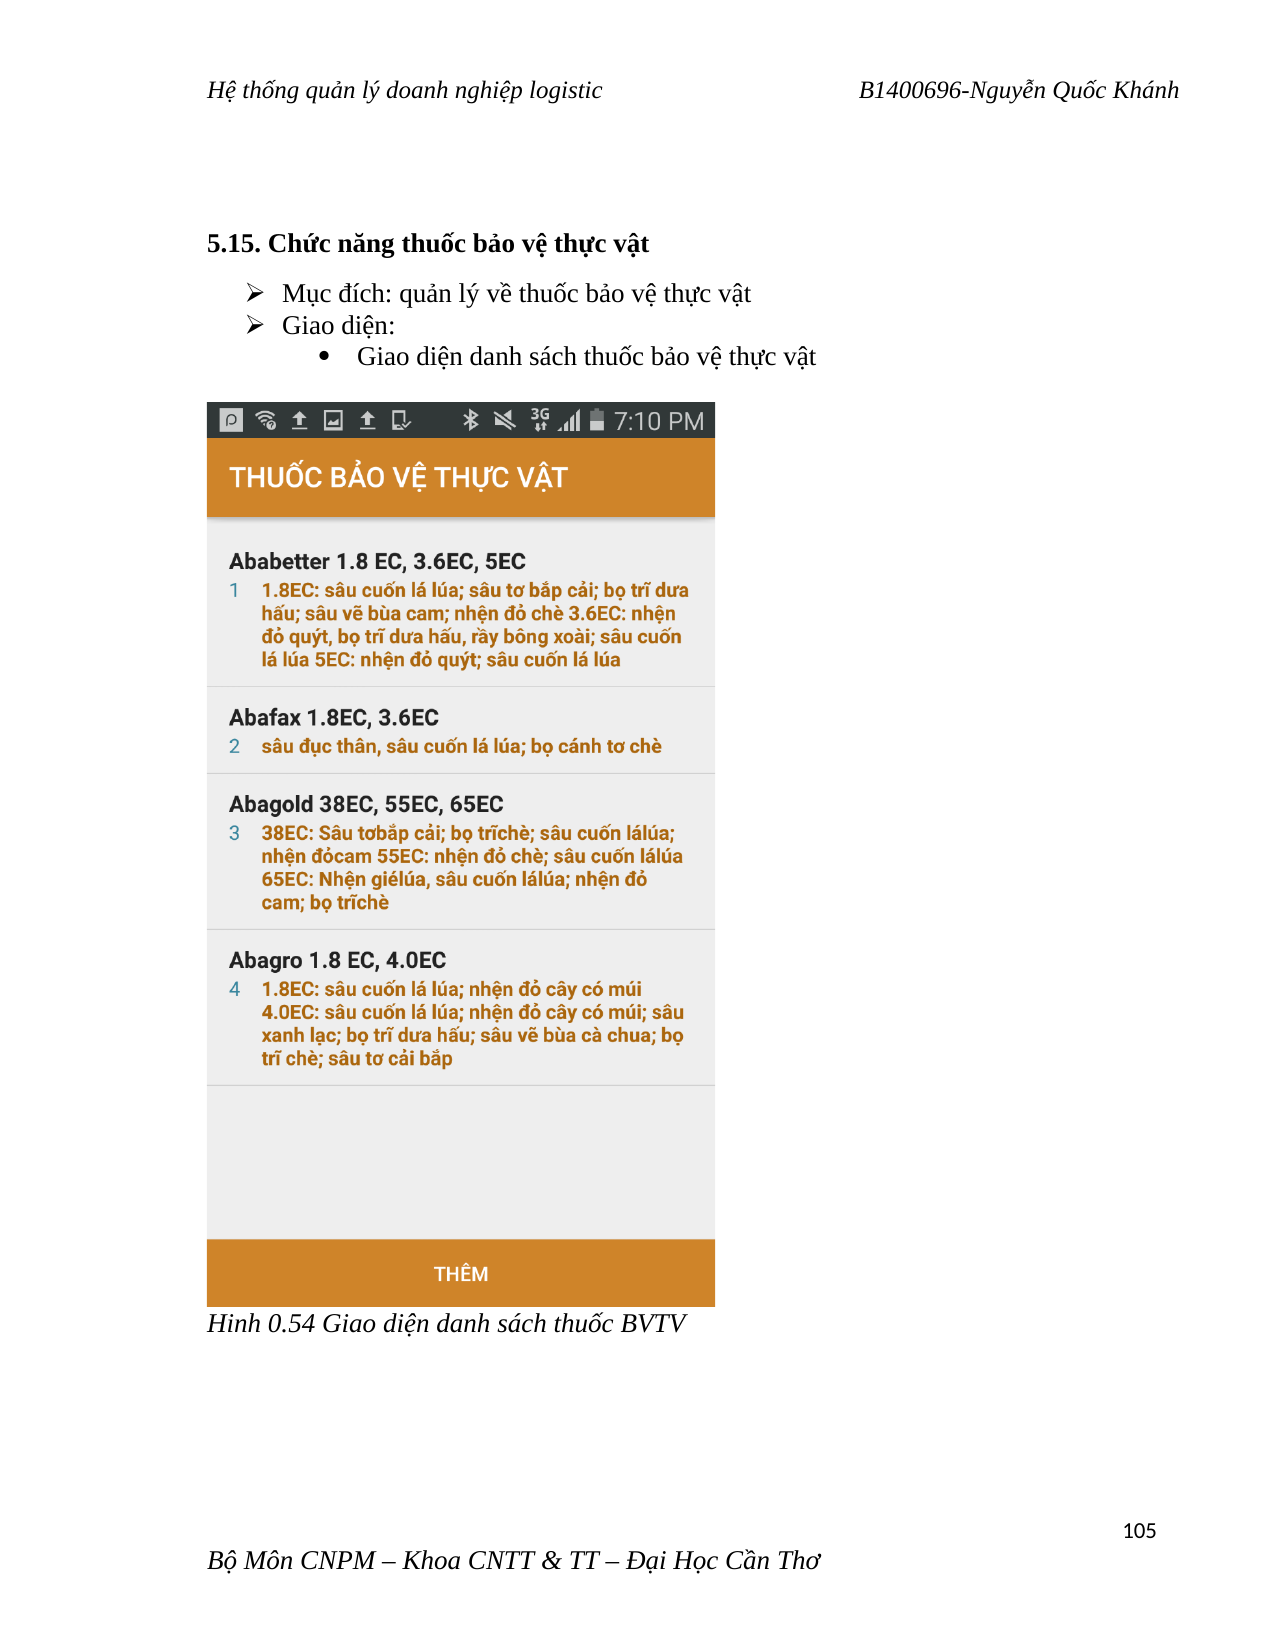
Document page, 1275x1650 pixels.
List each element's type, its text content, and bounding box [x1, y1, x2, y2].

text 5.15. Chức năng thuốc bảo vệ thực vật [207, 227, 1157, 258]
list Giao diện: [244, 309, 1157, 340]
picture [206, 402, 716, 1307]
text Hinh 0.54 Giao diện danh sách thuốc BVTV [207, 1307, 1157, 1338]
list Giao diện danh sách thuốc bảo vệ thực vật [319, 340, 1157, 371]
list Mục đích: quản lý về thuốc bảo vệ thực vật [244, 278, 1157, 309]
